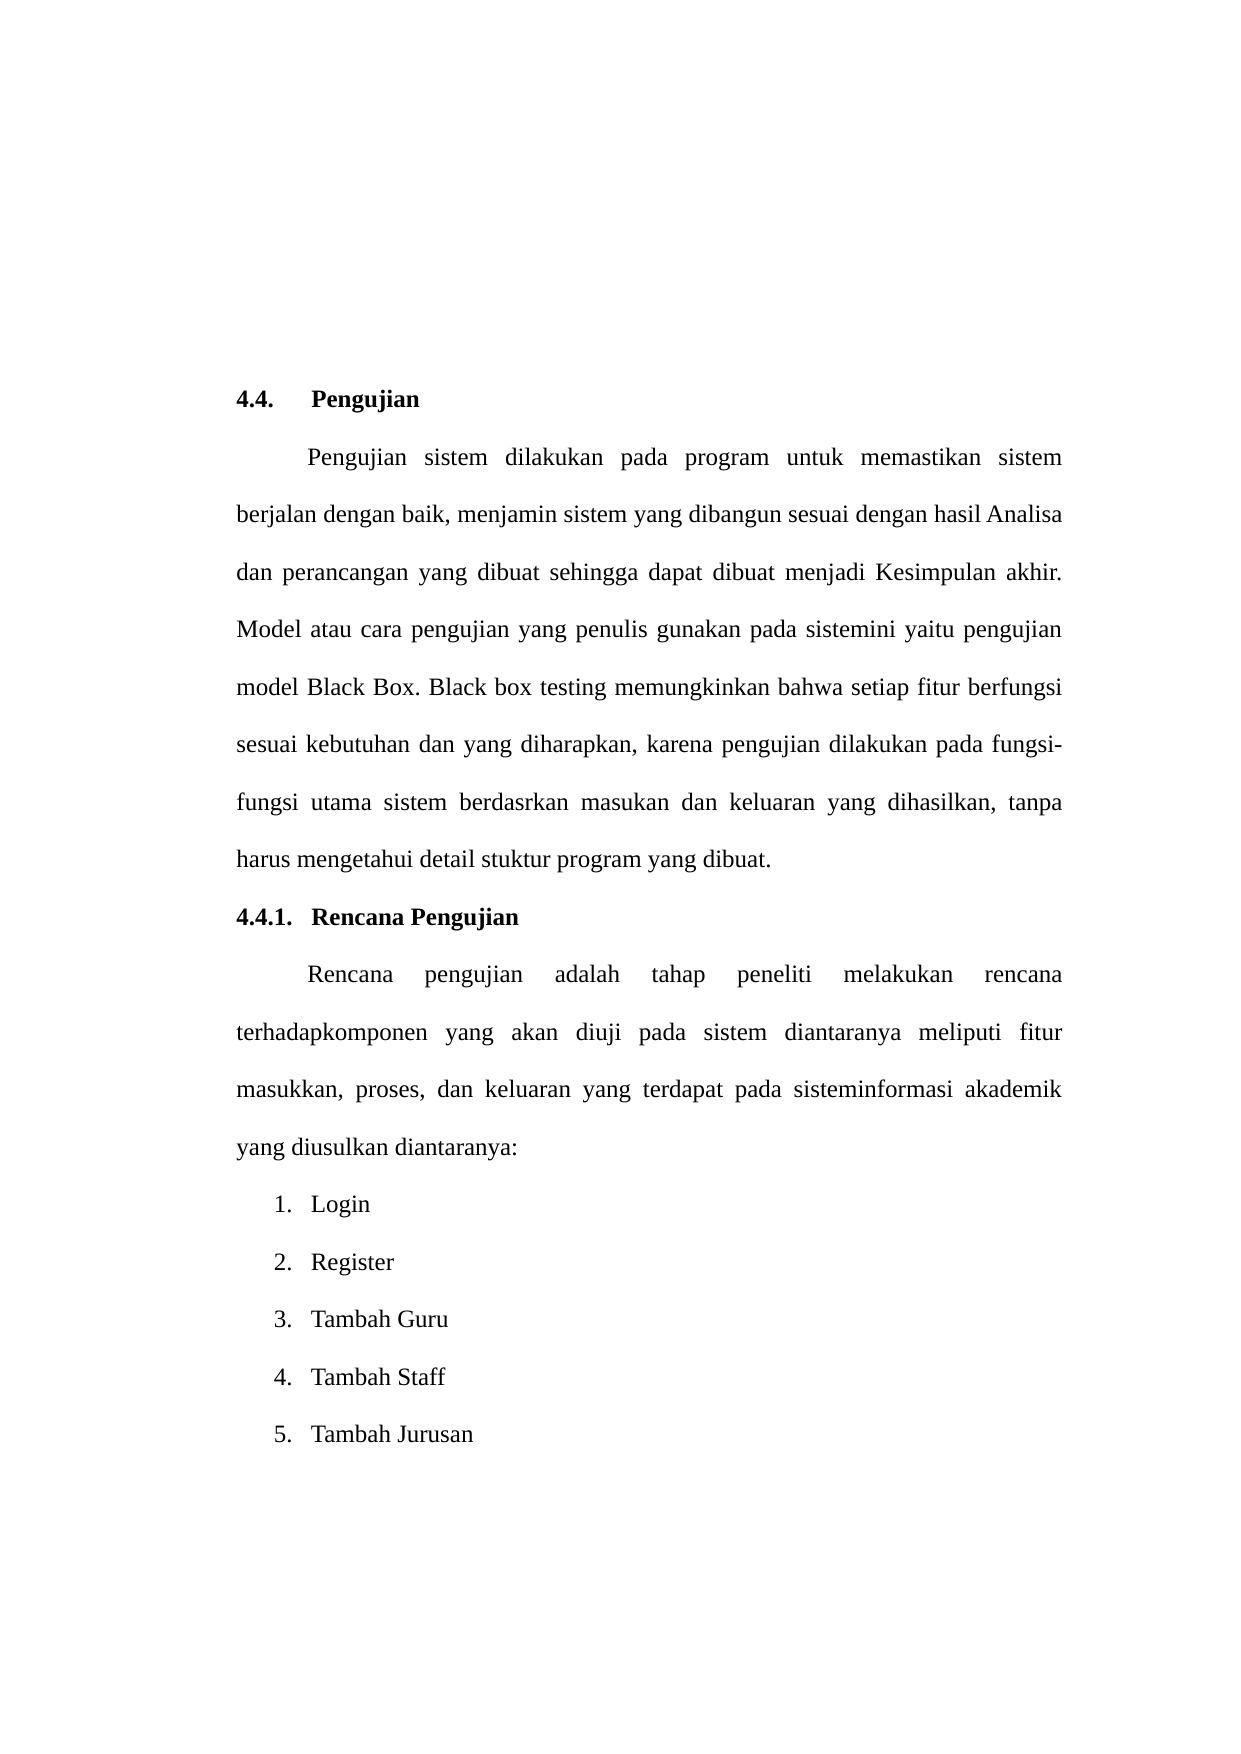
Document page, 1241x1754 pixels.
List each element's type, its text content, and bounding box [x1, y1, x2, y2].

text Pengujian [236, 384, 1063, 413]
list Tambah Staff [273, 1362, 1063, 1391]
list Login [273, 1189, 1063, 1218]
text Rencana pengujian adalah tahap peneliti melakukan rencana terhadapkomponen yang akan diuji pada sistem diantaranya meliputi fitur masukkan, proses, dan keluaran yang terdapat pada sisteminformasi akademik yang diusulkan diantaranya: [236, 959, 1063, 1161]
list Tambah Guru [273, 1304, 1063, 1333]
text Pengujian sistem dilakukan pada program untuk memastikan sistem berjalan dengan baik, menjamin sistem yang dibangun sesuai dengan hasil Analisa dan perancangan yang dibuat sehingga dapat dibuat menjadi Kesimpulan akhir. Model atau cara pengujian yang penulis gunakan pada sistemini yaitu pengujian model Black Box. Black box testing memungkinkan bahwa setiap fitur berfungsi sesuai kebutuhan dan yang diharapkan, karena pengujian dilakukan pada fungsi-fungsi utama sistem berdasrkan masukan dan keluaran yang dihasilkan, tanpa harus mengetahui detail stuktur program yang dibuat. [236, 442, 1063, 873]
list Rencana Pengujian [236, 902, 1063, 931]
list Tambah Jurusan [273, 1419, 1063, 1448]
list Register [273, 1247, 1063, 1276]
